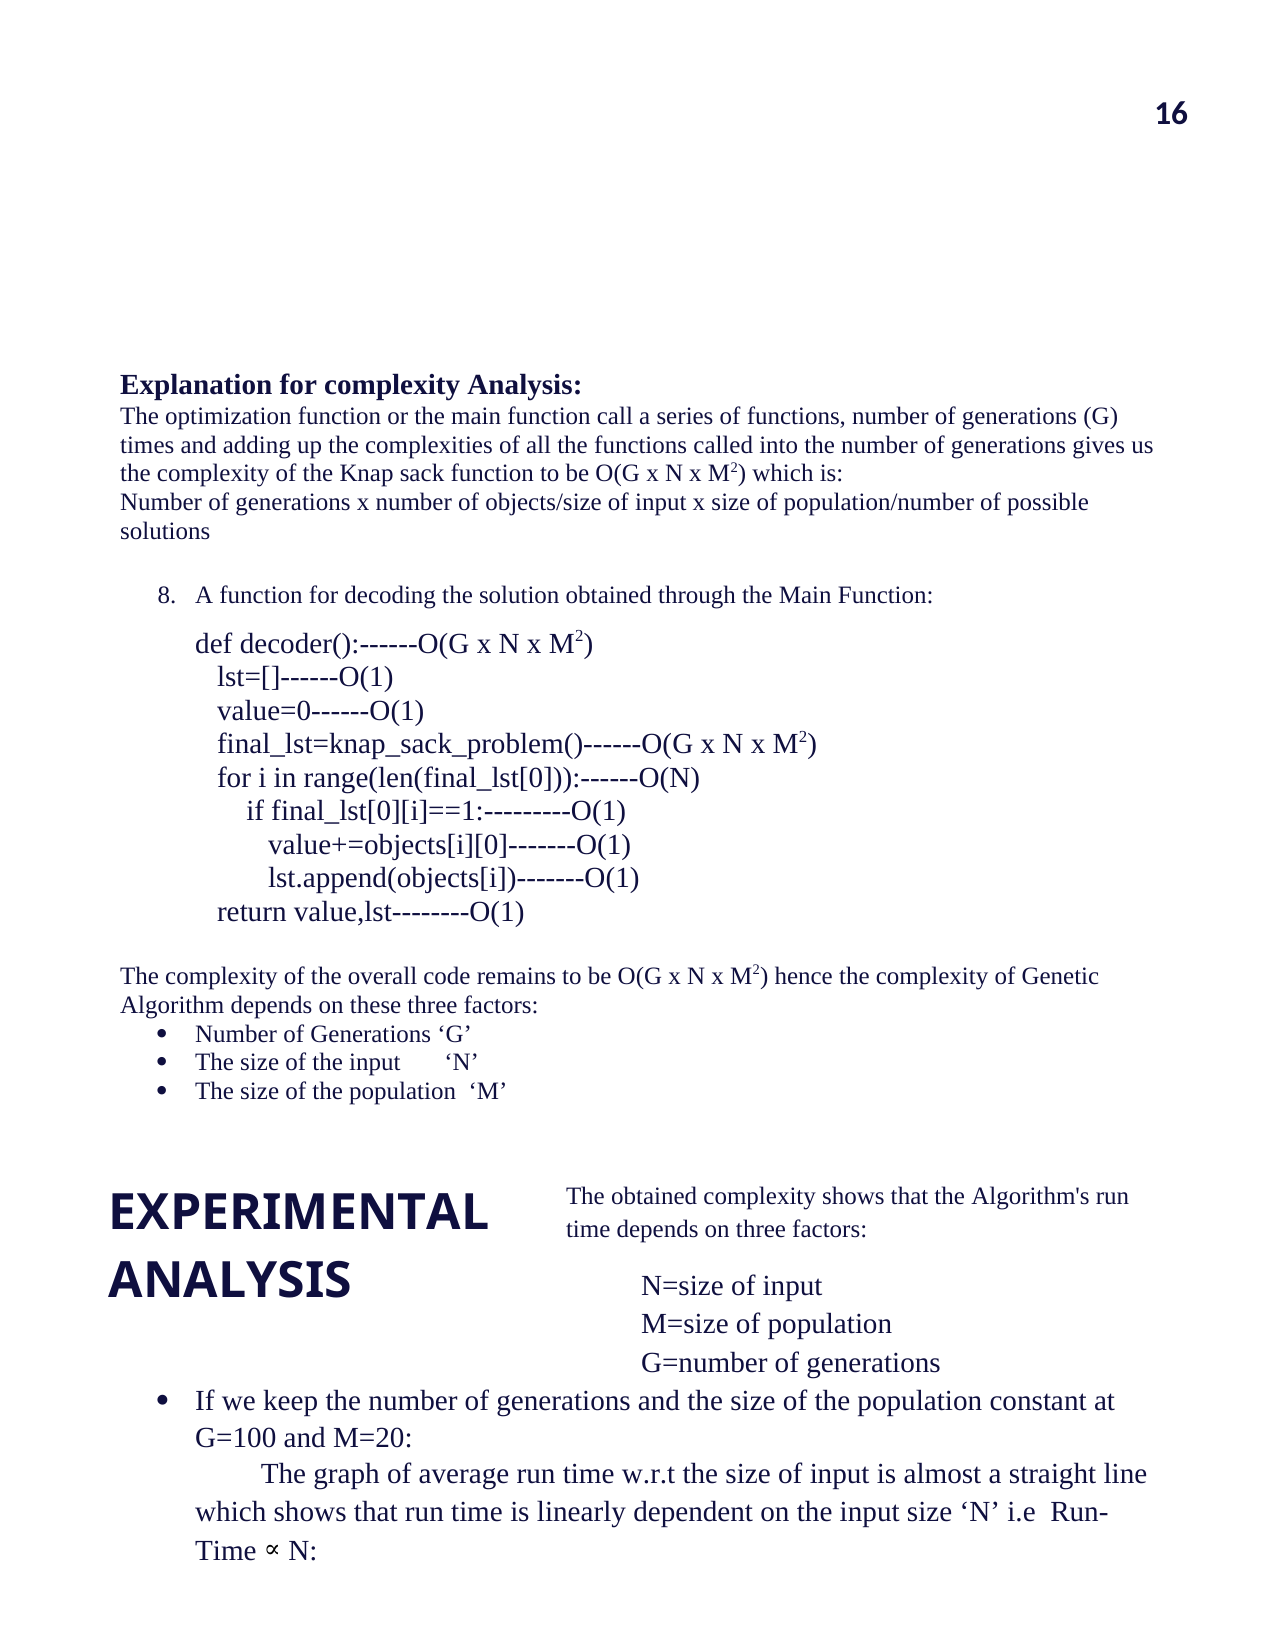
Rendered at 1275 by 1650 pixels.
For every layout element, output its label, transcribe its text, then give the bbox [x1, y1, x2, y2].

text return value,lst--------O(1) [195, 894, 1155, 928]
list The size of the population ‘M’ [157, 1076, 1155, 1105]
text The complexity of the overall code remains to be O(G x N x M2) hence the complexity of Genetic Algorithm depends on these three factors: [120, 961, 1155, 1019]
text The obtained complexity shows that the Algorithm's run time depends on three factors: [120, 1181, 1155, 1243]
text Number of generations x number of objects/size of input x size of population/number of possible solutions [120, 487, 1155, 545]
text def decoder():------O(G x N x M2) [195, 626, 1155, 659]
list If we keep the number of generations and the size of the population constant at G=100 and M=20: [157, 1383, 1155, 1453]
list The graph of average run time w.r.t the size of input is almost a straight line which shows that run time is linearly dependent on the input size ‘N’ i.e Run-Time N: [195, 1456, 1155, 1567]
text lst.append(objects[i])-------O(1) [195, 861, 1155, 894]
text G=number of generations [195, 1345, 1155, 1378]
text value+=objects[i][0]-------O(1) [195, 827, 1155, 861]
list A function for decoding the solution obtained through the Main Function: [157, 580, 1155, 609]
text for i in range(len(final_lst[0])):------O(N) [195, 760, 1155, 793]
text lst=[]------O(1) [195, 659, 1155, 693]
text M=size of population [195, 1306, 1155, 1340]
text Explanation for complexity Analysis: [120, 367, 1155, 401]
text N=size of input [195, 1268, 1155, 1301]
text value=0------O(1) [195, 693, 1155, 726]
list Number of Generations ‘G’ [157, 1019, 1155, 1047]
list The size of the input ‘N’ [157, 1047, 1155, 1076]
text if final_lst[0][i]==1:---------O(1) [195, 793, 1155, 827]
text final_lst=knap_sack_problem()------O(G x N x M2) [195, 726, 1155, 760]
text The optimization function or the main function call a series of functions, number of generations (G) times and adding up the complexities of all the functions called into the number of generations gives us the complexity of the Knap sack function to be O(G x N x M2) which is: [120, 401, 1155, 487]
